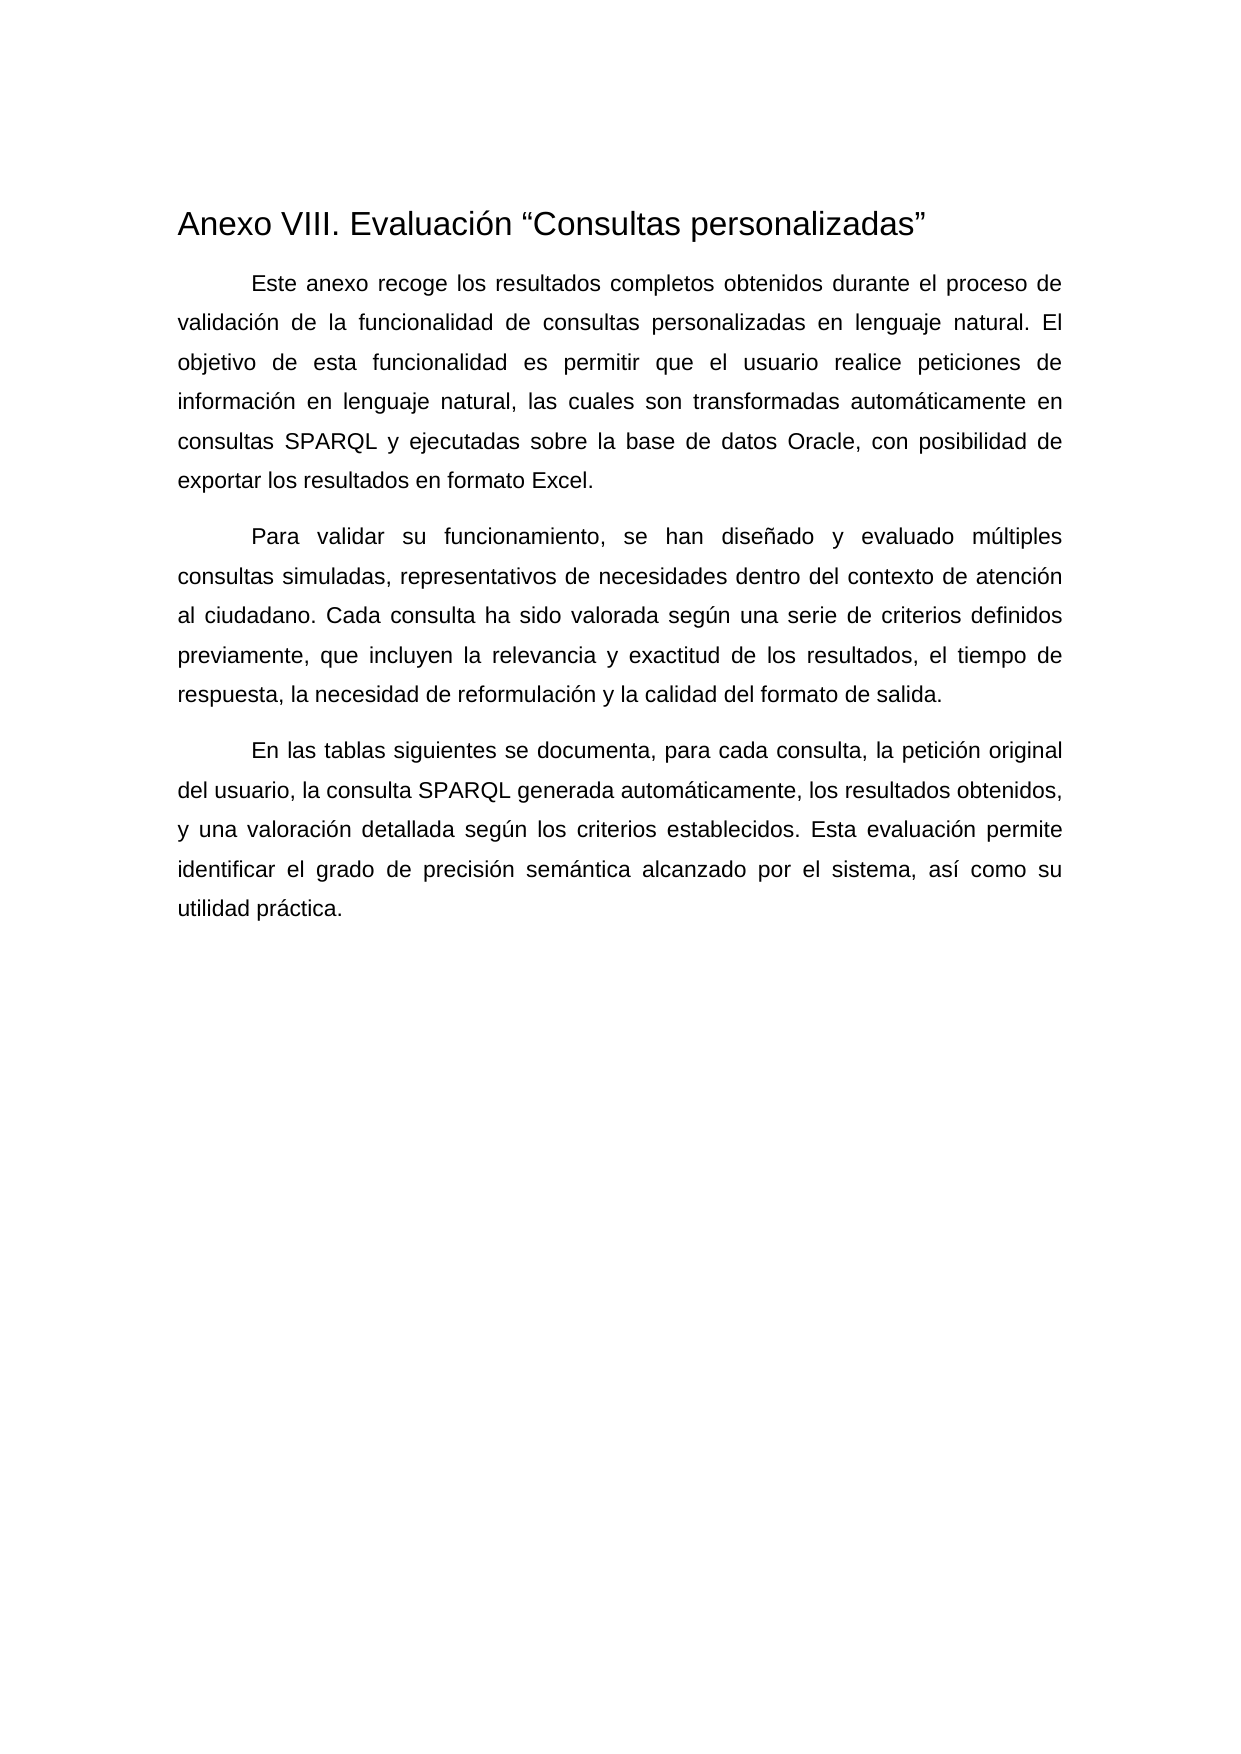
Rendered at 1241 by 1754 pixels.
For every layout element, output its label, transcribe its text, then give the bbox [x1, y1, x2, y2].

subtitle Anexo VIII. Evaluación “Consultas personalizadas” [177, 204, 1063, 242]
text Este anexo recoge los resultados completos obtenidos durante el proceso de validación de la funcionalidad de consultas personalizadas en lenguaje natural. El objetivo de esta funcionalidad es permitir que el usuario realice peticiones de información en lenguaje natural, las cuales son transformadas automáticamente en consultas SPARQL y ejecutadas sobre la base de datos Oracle, con posibilidad de exportar los resultados en formato Excel. [177, 270, 1063, 493]
text En las tablas siguientes se documenta, para cada consulta, la petición original del usuario, la consulta SPARQL generada automáticamente, los resultados obtenidos, y una valoración detallada según los criterios establecidos. Esta evaluación permite identificar el grado de precisión semántica alcanzado por el sistema, así como su utilidad práctica. [177, 737, 1063, 922]
text Para validar su funcionamiento, se han diseñado y evaluado múltiples consultas simuladas, representativos de necesidades dentro del contexto de atención al ciudadano. Cada consulta ha sido valorada según una serie de criterios definidos previamente, que incluyen la relevancia y exactitud de los resultados, el tiempo de respuesta, la necesidad de reformulación y la calidad del formato de salida. [177, 523, 1063, 707]
